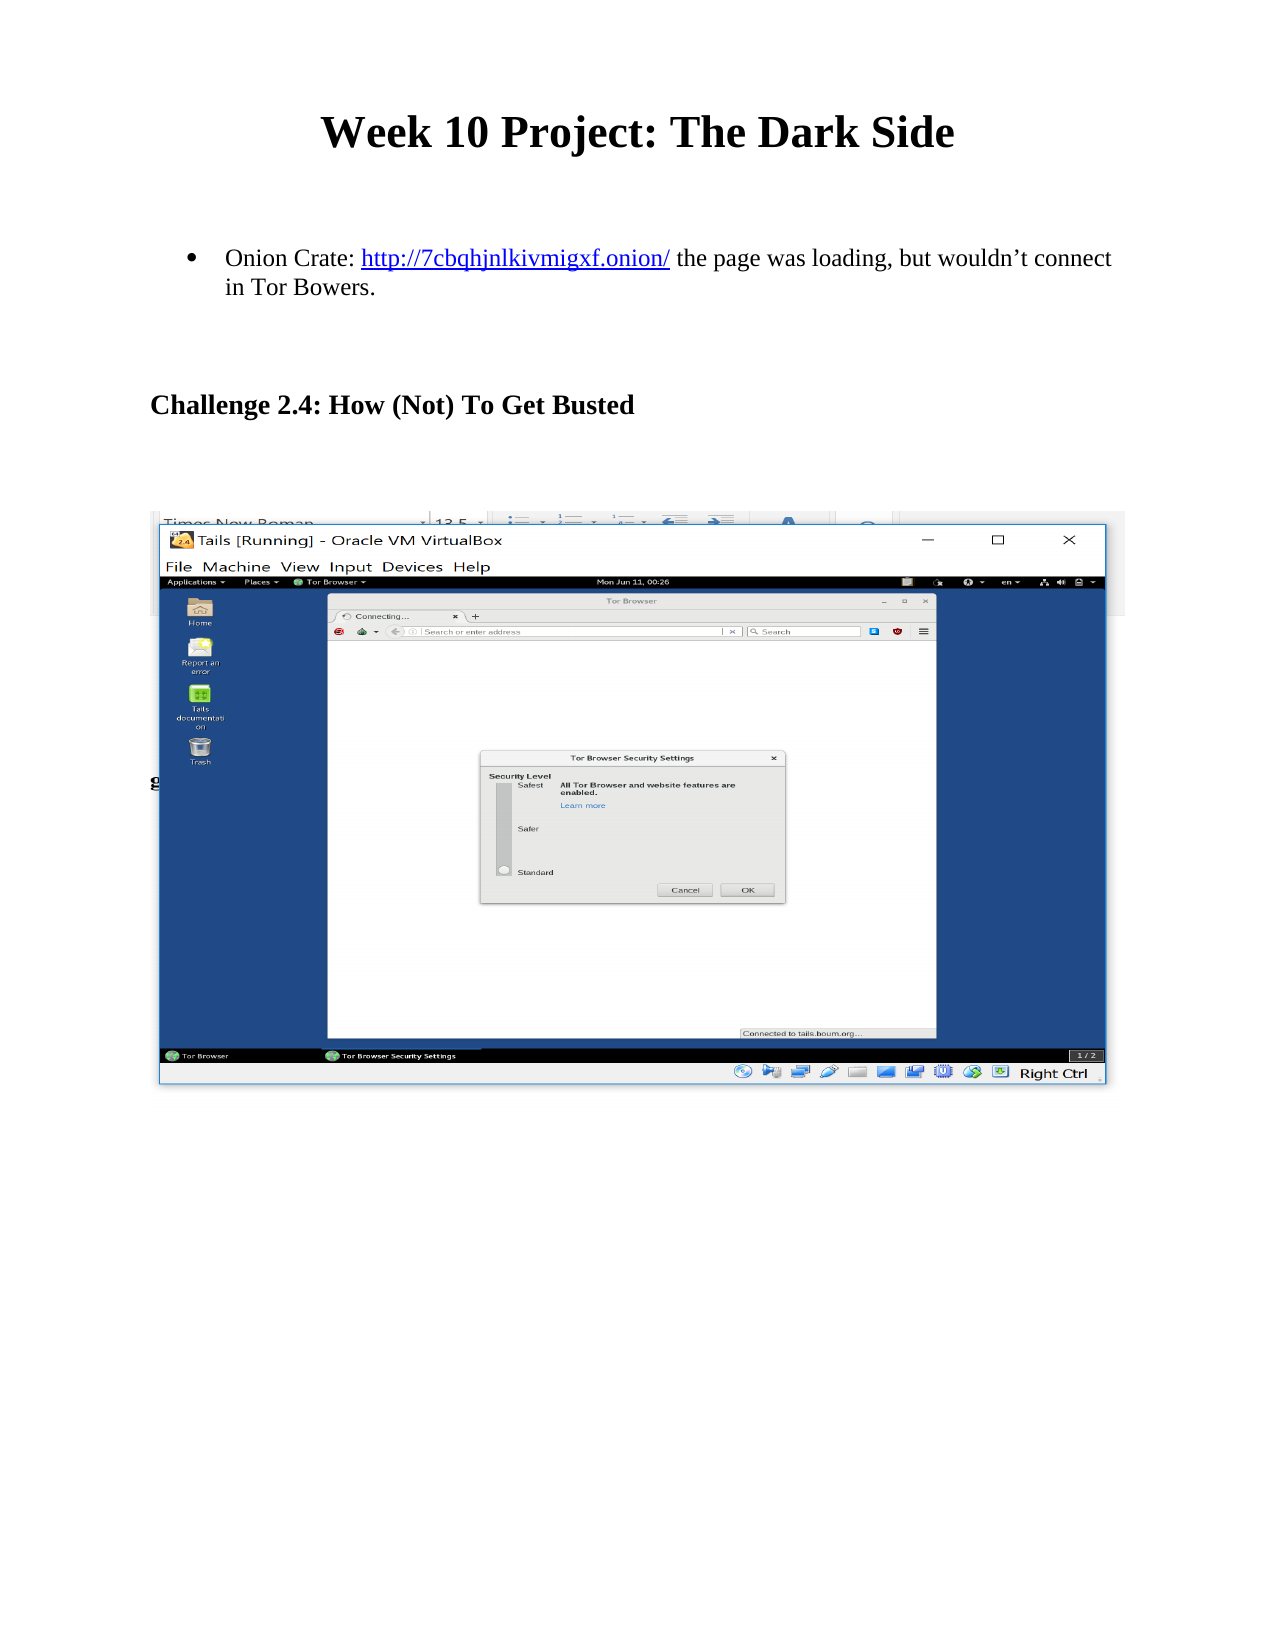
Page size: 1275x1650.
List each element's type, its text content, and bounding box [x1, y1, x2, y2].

picture [150, 511, 1125, 1119]
list Onion Crate: http://7cbqhjnlkivmigxf.onion/ the page was loading, but wouldn’t connect in Tor Bowers. [187, 243, 1125, 301]
text Challenge 2.4: How (Not) To Get Busted [150, 388, 1125, 420]
